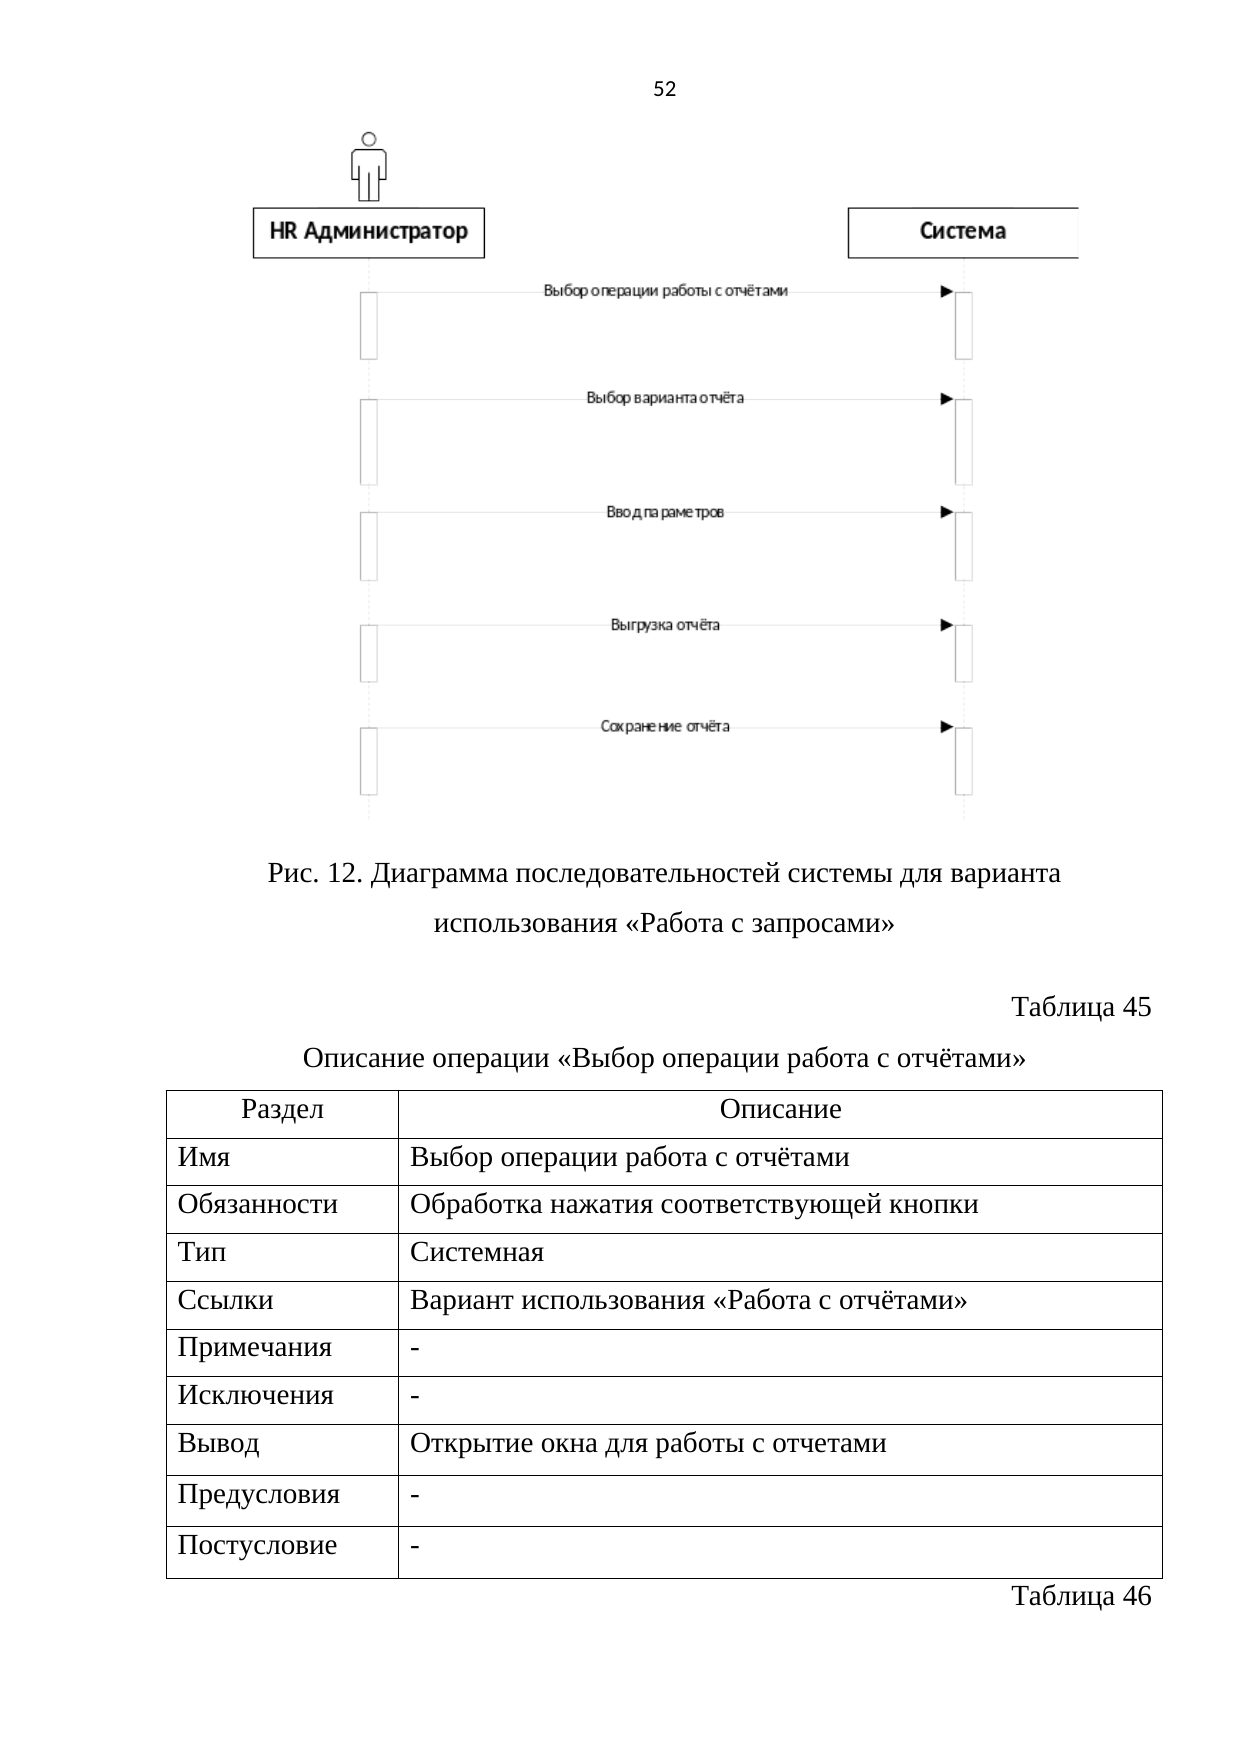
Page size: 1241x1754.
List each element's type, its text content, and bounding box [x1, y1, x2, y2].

table_cell Вывод [167, 1425, 398, 1475]
table_cell - [399, 1377, 1162, 1424]
table_cell Ссылки [167, 1282, 398, 1328]
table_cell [399, 1282, 1162, 1328]
table_header Раздел [167, 1091, 398, 1138]
table_cell Открытие окна для работы с отчетами [399, 1425, 1162, 1475]
table_cell Примечания [167, 1330, 398, 1376]
text Таблица 45 [177, 989, 1152, 1023]
table_cell Предусловия [167, 1476, 398, 1526]
table_cell - [399, 1527, 1162, 1577]
table_cell Обязанности [167, 1186, 398, 1233]
table_cell Исключения [167, 1377, 398, 1424]
table_cell Постусловие [167, 1527, 398, 1577]
table_cell Обработка нажатия соответствующей кнопки [399, 1186, 1162, 1233]
text Рис. 12. Диаграмма последовательностей системы для варианта использования «Работа с запросами» [177, 855, 1152, 939]
table_cell Системная [399, 1234, 1162, 1281]
text Описание операции «Выбор операции работа с отчётами» [177, 1040, 1152, 1073]
text Таблица 46 [177, 1579, 1152, 1612]
table_cell Тип [167, 1234, 398, 1281]
table_cell - [399, 1330, 1162, 1376]
table_cell Выбор операции работа с отчётами [399, 1139, 1162, 1185]
table_header Описание [399, 1091, 1162, 1138]
table_cell - [399, 1476, 1162, 1526]
table_cell Имя [167, 1139, 398, 1185]
